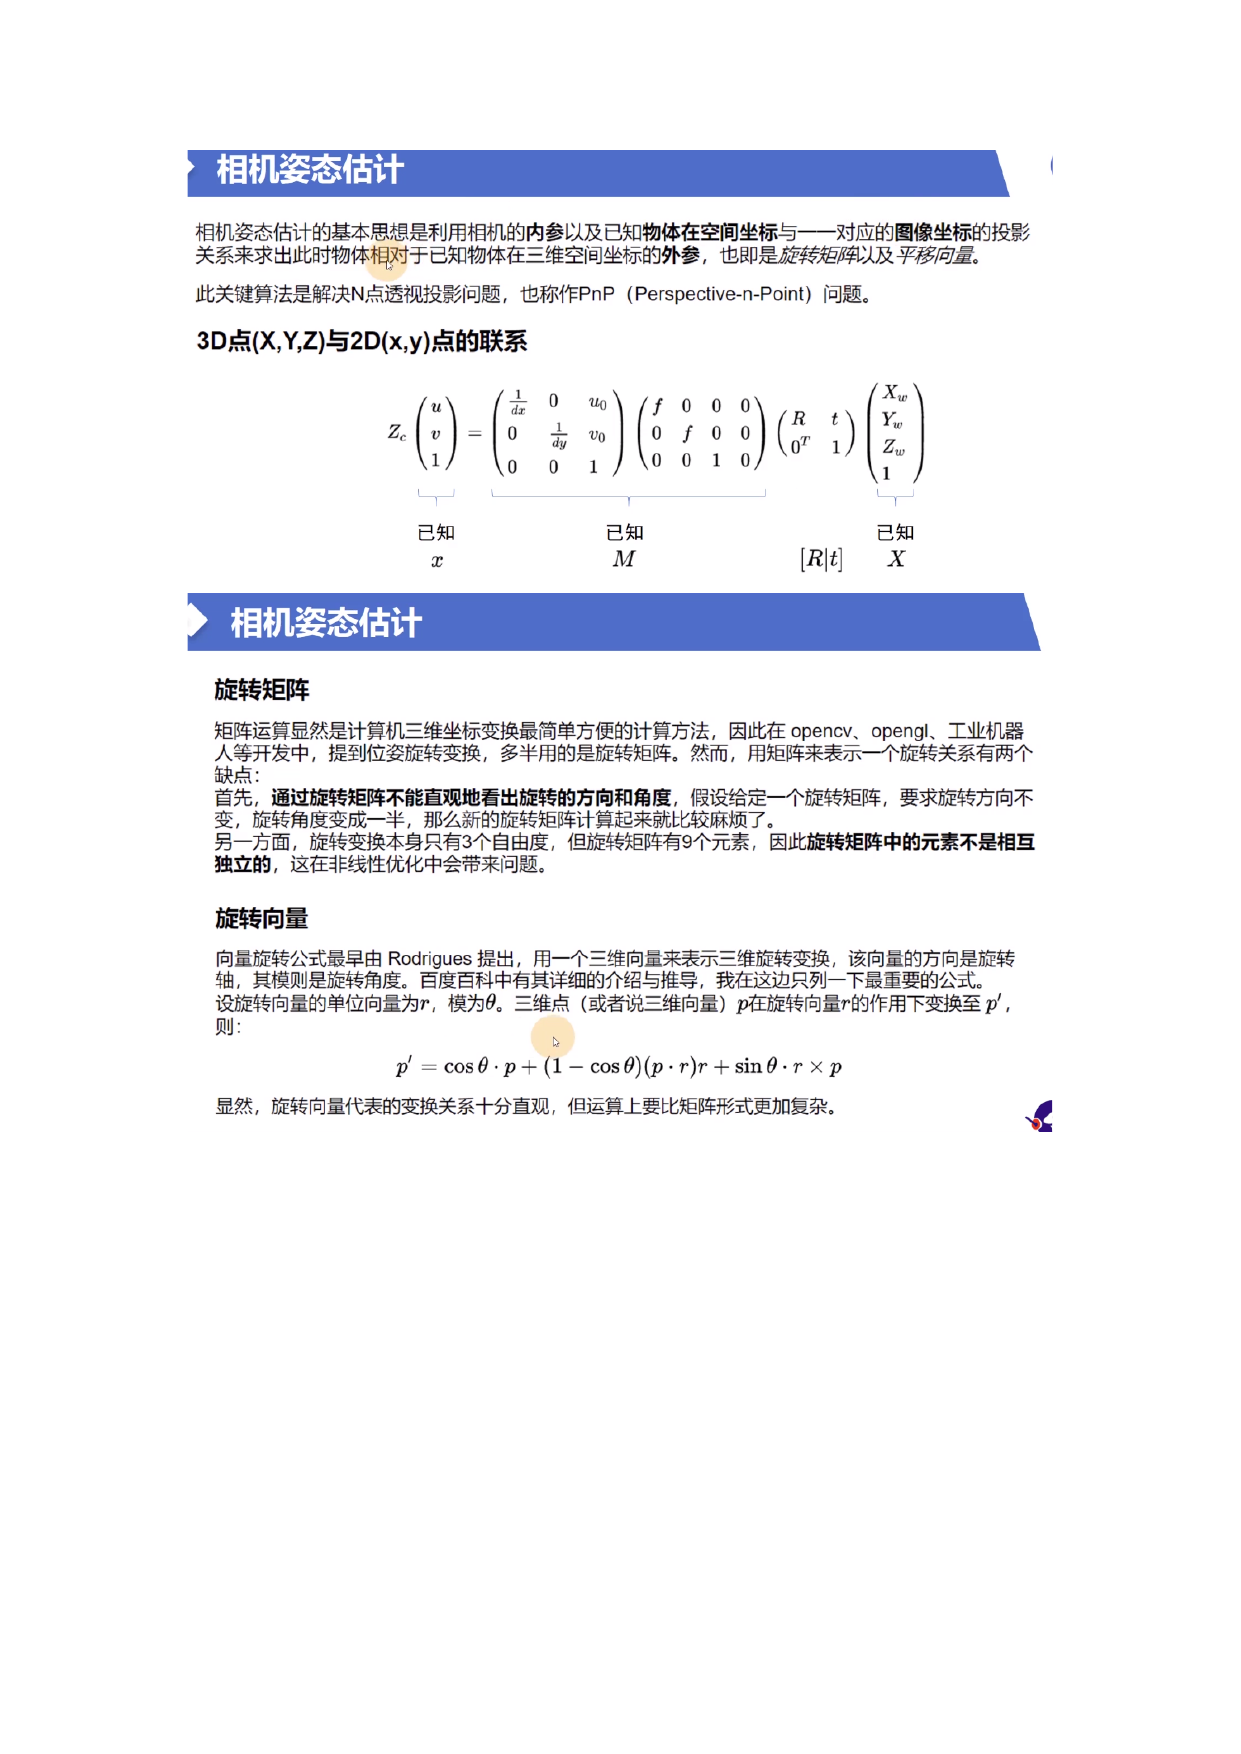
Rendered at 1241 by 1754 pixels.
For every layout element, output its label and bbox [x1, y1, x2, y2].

picture [187, 593, 1053, 1132]
picture [187, 150, 1053, 582]
